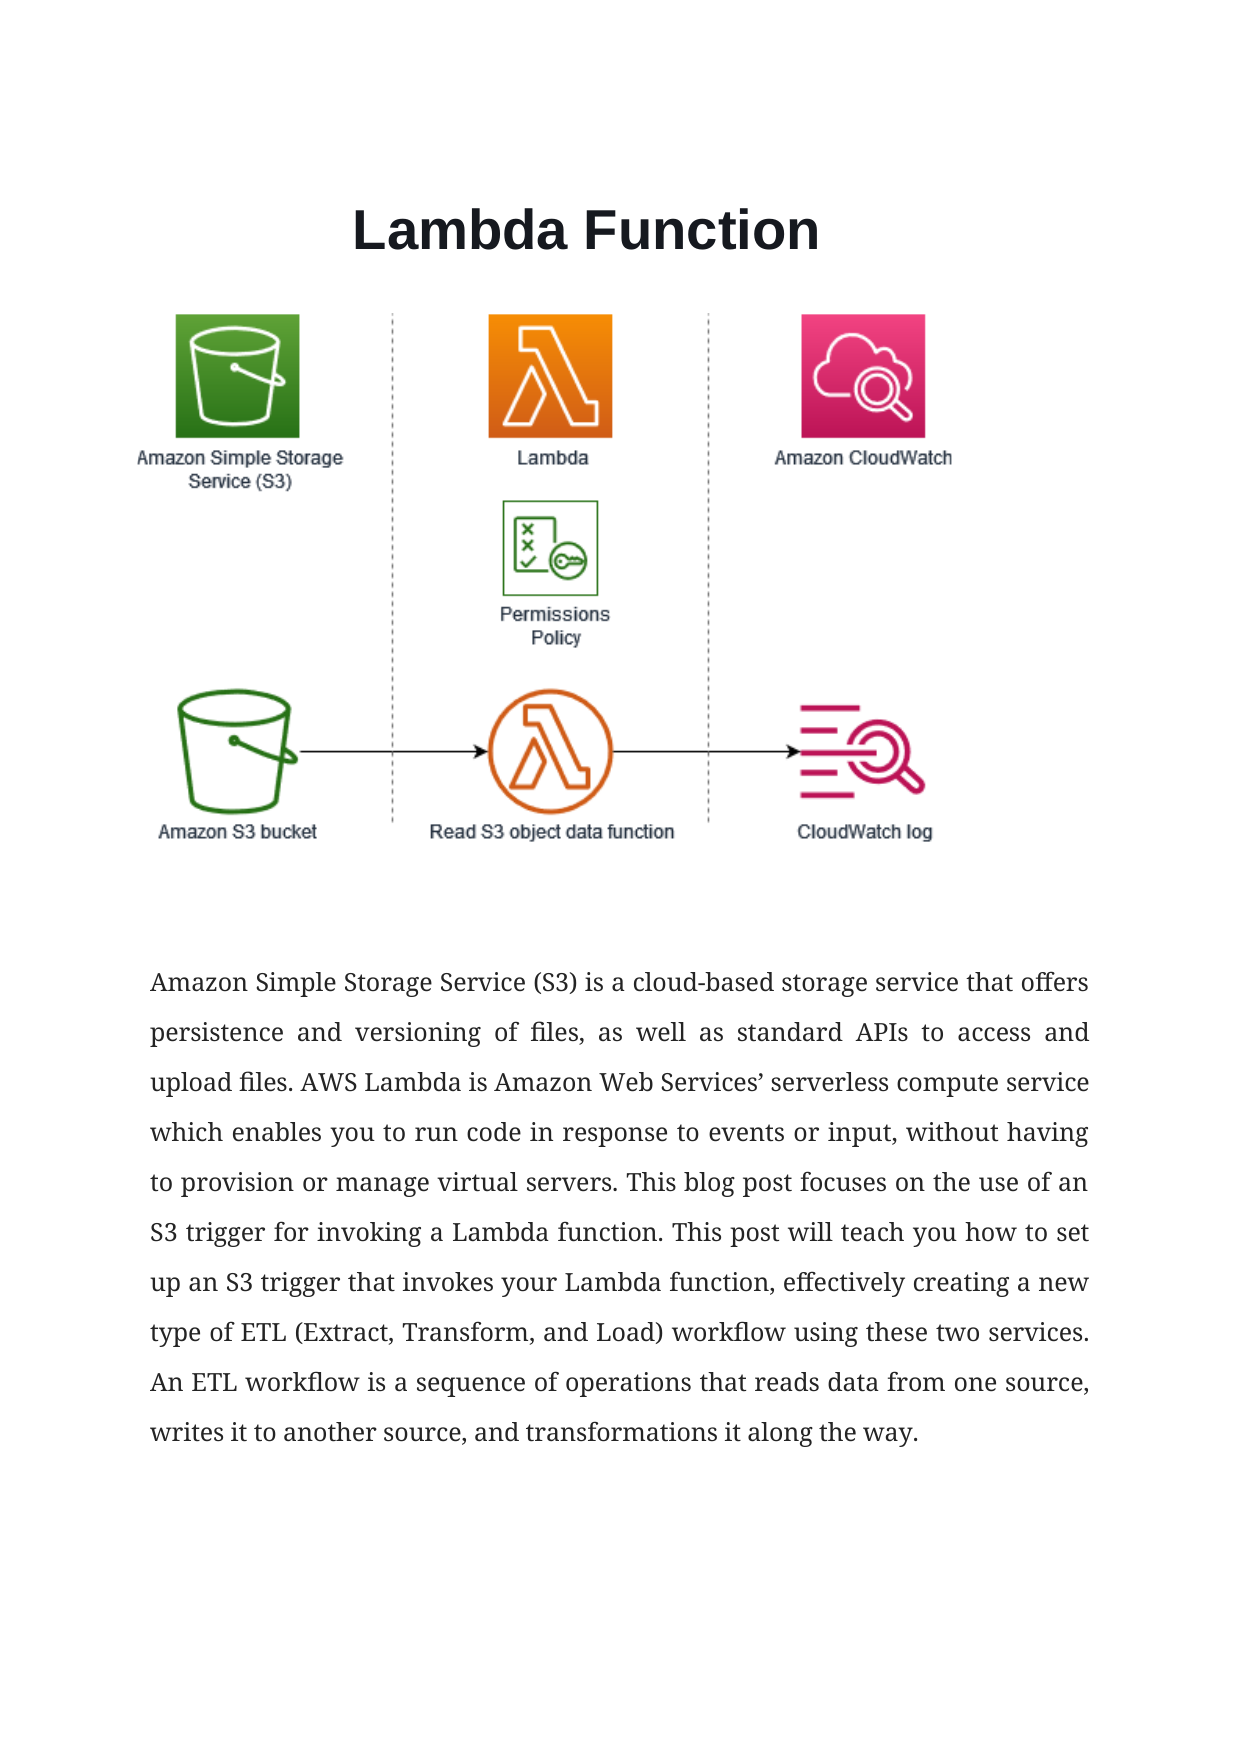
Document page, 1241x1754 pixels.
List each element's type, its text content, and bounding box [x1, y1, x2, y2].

text Lambda Function [150, 197, 1090, 262]
text Amazon Simple Storage Service (S3) is a cloud-based storage service that offers persistence and versioning of files, as well as standard APIs to access and upload files. AWS Lambda is Amazon Web Services’ serverless compute service which enables you to run code in response to events or input, without having to provision or manage virtual servers. This blog post focuses on the use of an S3 trigger for invoking a Lambda function. This post will teach you how to set up an S3 trigger that invokes your Lambda function, effectively creating a new type of ETL (Extract, Transform, and Load) workflow using these two services. An ETL workflow is a sequence of operations that reads data from one source, writes it to another source, and transformations it along the way. [150, 949, 1090, 1449]
picture [137, 313, 952, 845]
